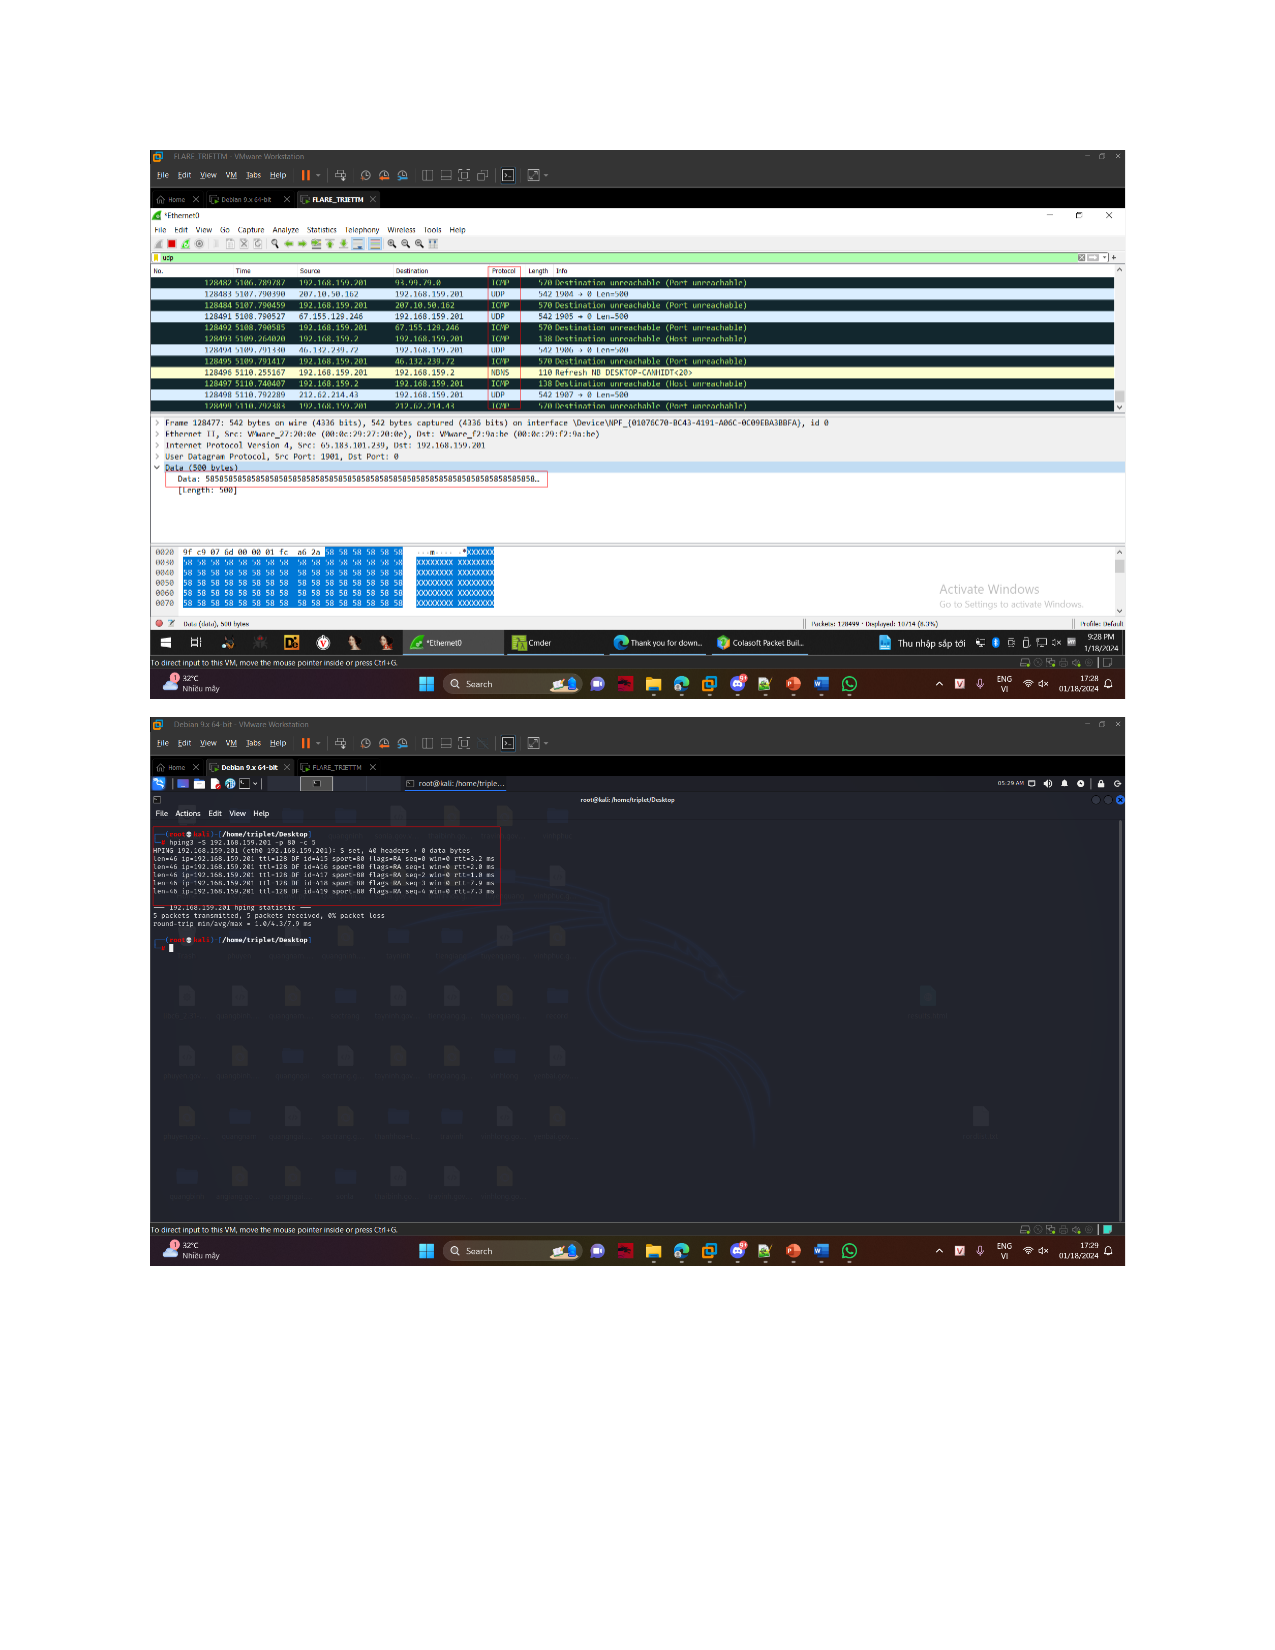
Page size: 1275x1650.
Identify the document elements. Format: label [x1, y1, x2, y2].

picture [150, 150, 1125, 699]
picture [150, 717, 1125, 1266]
